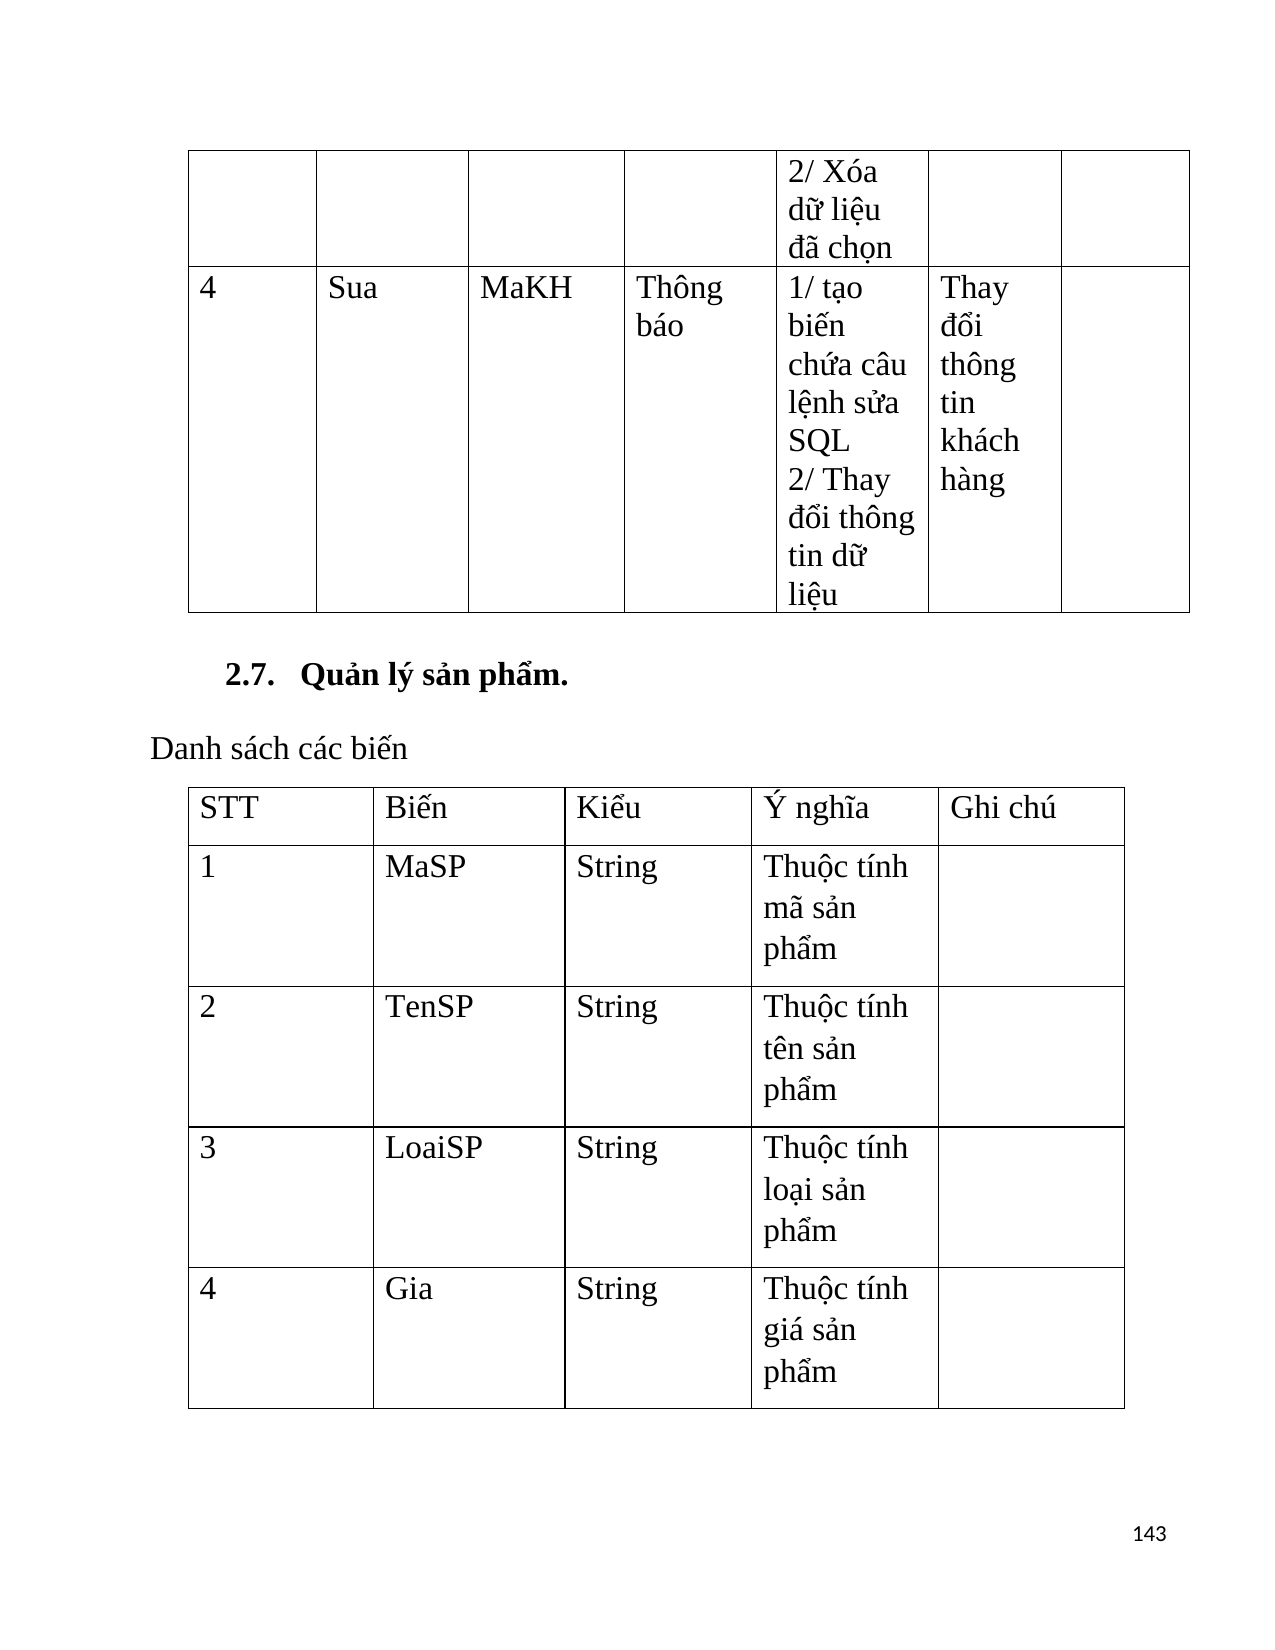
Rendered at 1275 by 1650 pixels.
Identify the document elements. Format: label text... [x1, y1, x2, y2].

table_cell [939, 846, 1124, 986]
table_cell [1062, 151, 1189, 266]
list Quản lý sản phẩm. [225, 654, 1167, 693]
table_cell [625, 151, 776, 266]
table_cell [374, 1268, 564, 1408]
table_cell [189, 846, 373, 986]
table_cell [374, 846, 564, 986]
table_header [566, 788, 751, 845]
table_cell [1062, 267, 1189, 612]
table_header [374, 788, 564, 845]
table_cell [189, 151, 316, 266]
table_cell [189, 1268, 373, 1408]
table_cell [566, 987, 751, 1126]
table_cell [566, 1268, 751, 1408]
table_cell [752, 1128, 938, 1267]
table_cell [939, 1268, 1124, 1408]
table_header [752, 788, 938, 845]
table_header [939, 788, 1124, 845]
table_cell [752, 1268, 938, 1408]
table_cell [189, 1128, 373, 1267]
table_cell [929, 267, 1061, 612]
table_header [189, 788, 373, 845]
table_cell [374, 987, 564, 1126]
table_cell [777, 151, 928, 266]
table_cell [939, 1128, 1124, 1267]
text Danh sách các biến [150, 729, 1167, 767]
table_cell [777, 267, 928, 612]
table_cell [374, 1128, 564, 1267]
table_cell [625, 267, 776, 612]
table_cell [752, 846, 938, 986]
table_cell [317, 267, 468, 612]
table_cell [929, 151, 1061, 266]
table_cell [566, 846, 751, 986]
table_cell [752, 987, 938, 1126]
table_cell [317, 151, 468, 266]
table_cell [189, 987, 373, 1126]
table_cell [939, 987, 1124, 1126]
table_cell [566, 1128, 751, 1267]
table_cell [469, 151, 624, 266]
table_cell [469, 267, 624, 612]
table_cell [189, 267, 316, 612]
